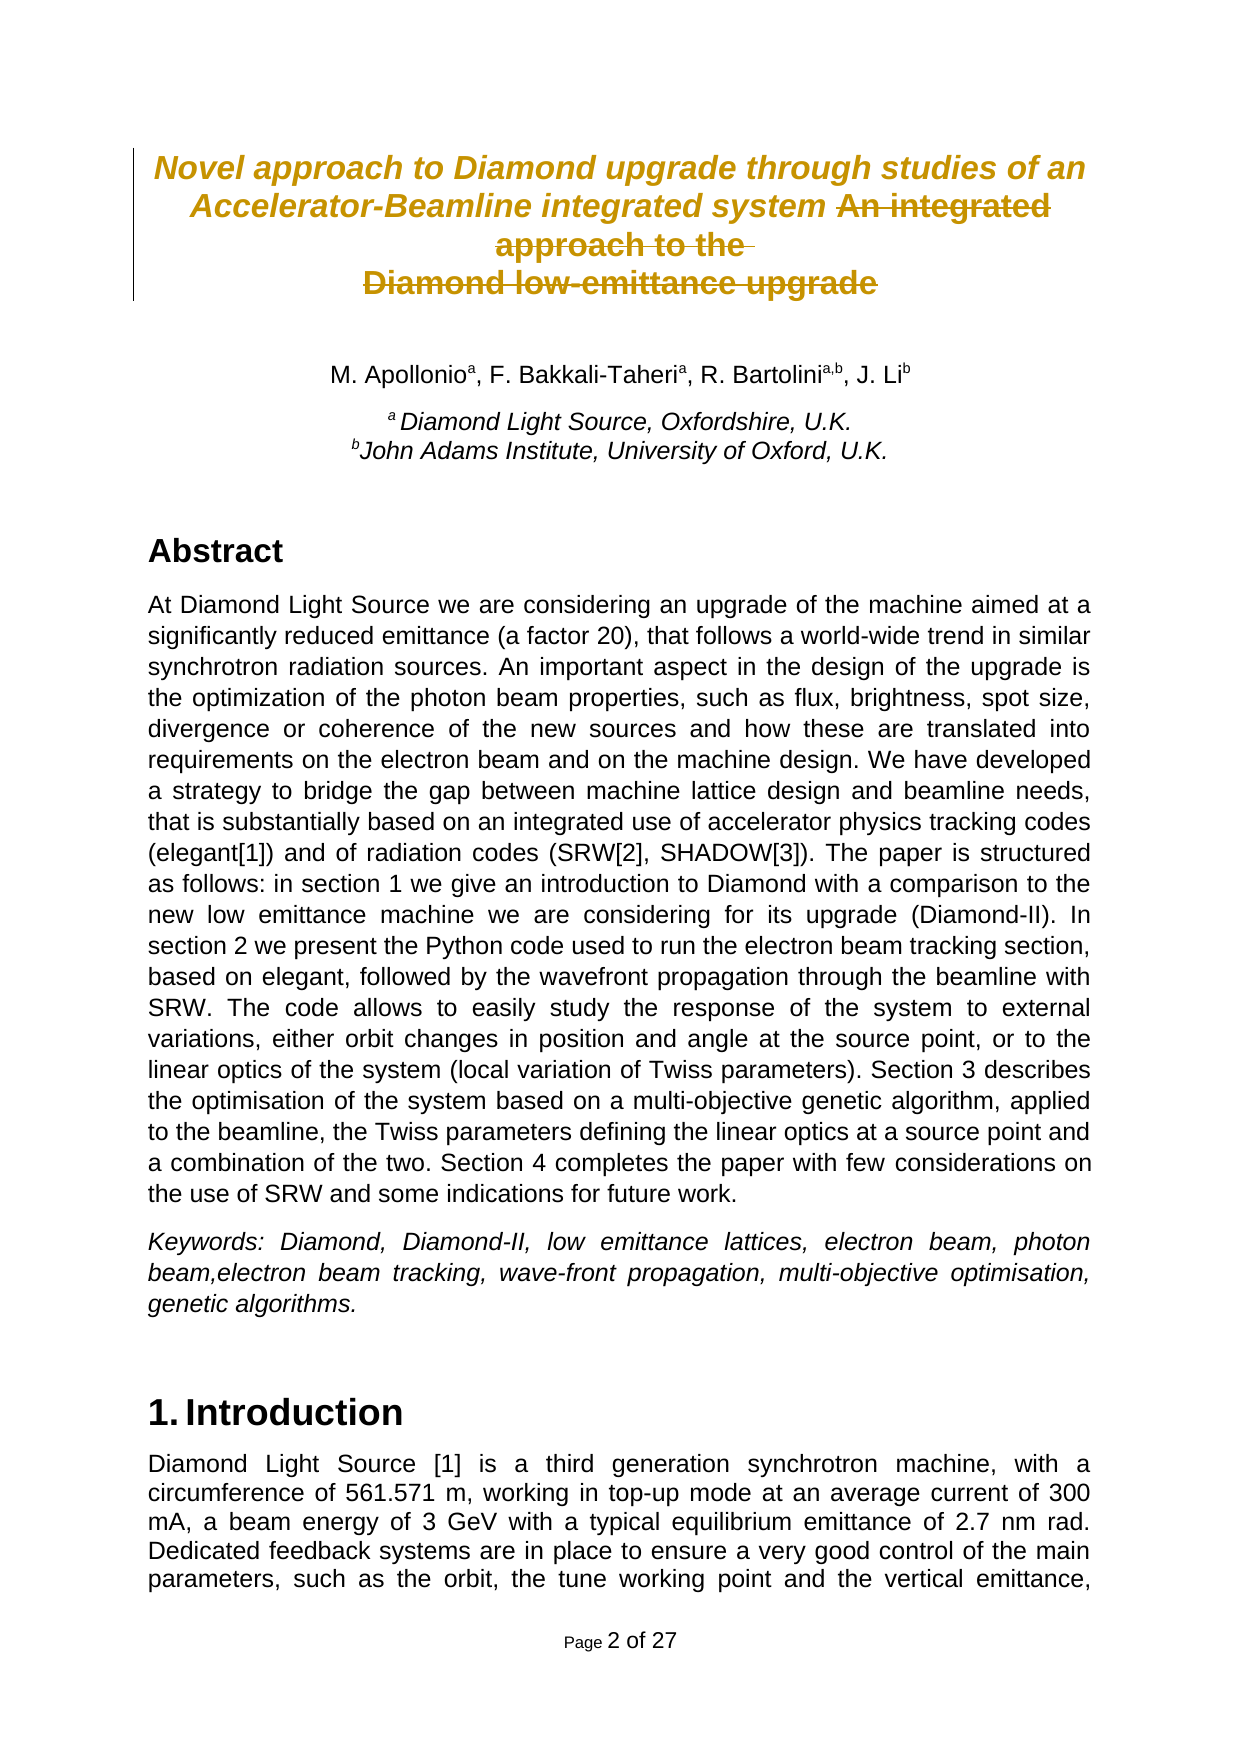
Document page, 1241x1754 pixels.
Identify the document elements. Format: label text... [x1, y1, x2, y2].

text Keywords: Diamond, Diamond-II, low emittance lattices, electron beam, photon beam,electron beam tracking, wave-front propagation, multi-objective optimisation, genetic algorithms. [148, 1227, 1092, 1318]
subtitle Introduction [148, 1390, 1092, 1433]
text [148, 1449, 1092, 1593]
text Novel approach to Diamond upgrade through studies of an Accelerator-Beamline integrated system [148, 148, 1092, 263]
list M. Apollonioa, F. Bakkali-Taheria, R. Bartolinia,b, J. Lib [148, 359, 1092, 388]
list bJohn Adams Institute, University of Oxford, U.K. [148, 436, 1092, 465]
text a Diamond Light Source, Oxfordshire, U.K. [148, 407, 1092, 436]
list At Diamond Light Source we are considering an upgrade of the machine aimed at a significantly reduced emittance (a factor 20), that follows a world-wide trend in similar synchrotron radiation sources. An important aspect in the design of the upgrade is the optimization of the photon beam properties, such as flux, brightness, spot size, divergence or coherence of the new sources and how these are translated into requirements on the electron beam and on the machine design. We have developed a strategy to bridge the gap between machine lattice design and beamline needs, that is substantially based on an integrated use of accelerator physics tracking codes (elegant[1]) and of radiation codes (SRW[2], SHADOW[3]). The paper is structured as follows: in section 1 we give an introduction to Diamond with a comparison to the new low emittance machine we are considering for its upgrade (Diamond-II). In section 2 we present the Python code used to run the electron beam tracking section, based on elegant, followed by the wavefront propagation through the beamline with SRW. The code allows to easily study the response of the system to external variations, either orbit changes in position and angle at the source point, or to the linear optics of the system (local variation of Twiss parameters). Section 3 describes the optimisation of the system based on a multi-objective genetic algorithm, applied to the beamline, the Twiss parameters defining the linear optics at a source point and a combination of the two. Section 4 completes the paper with few considerations on the use of SRW and some indications for future work. [148, 589, 1092, 1208]
list Abstract [148, 531, 1092, 570]
